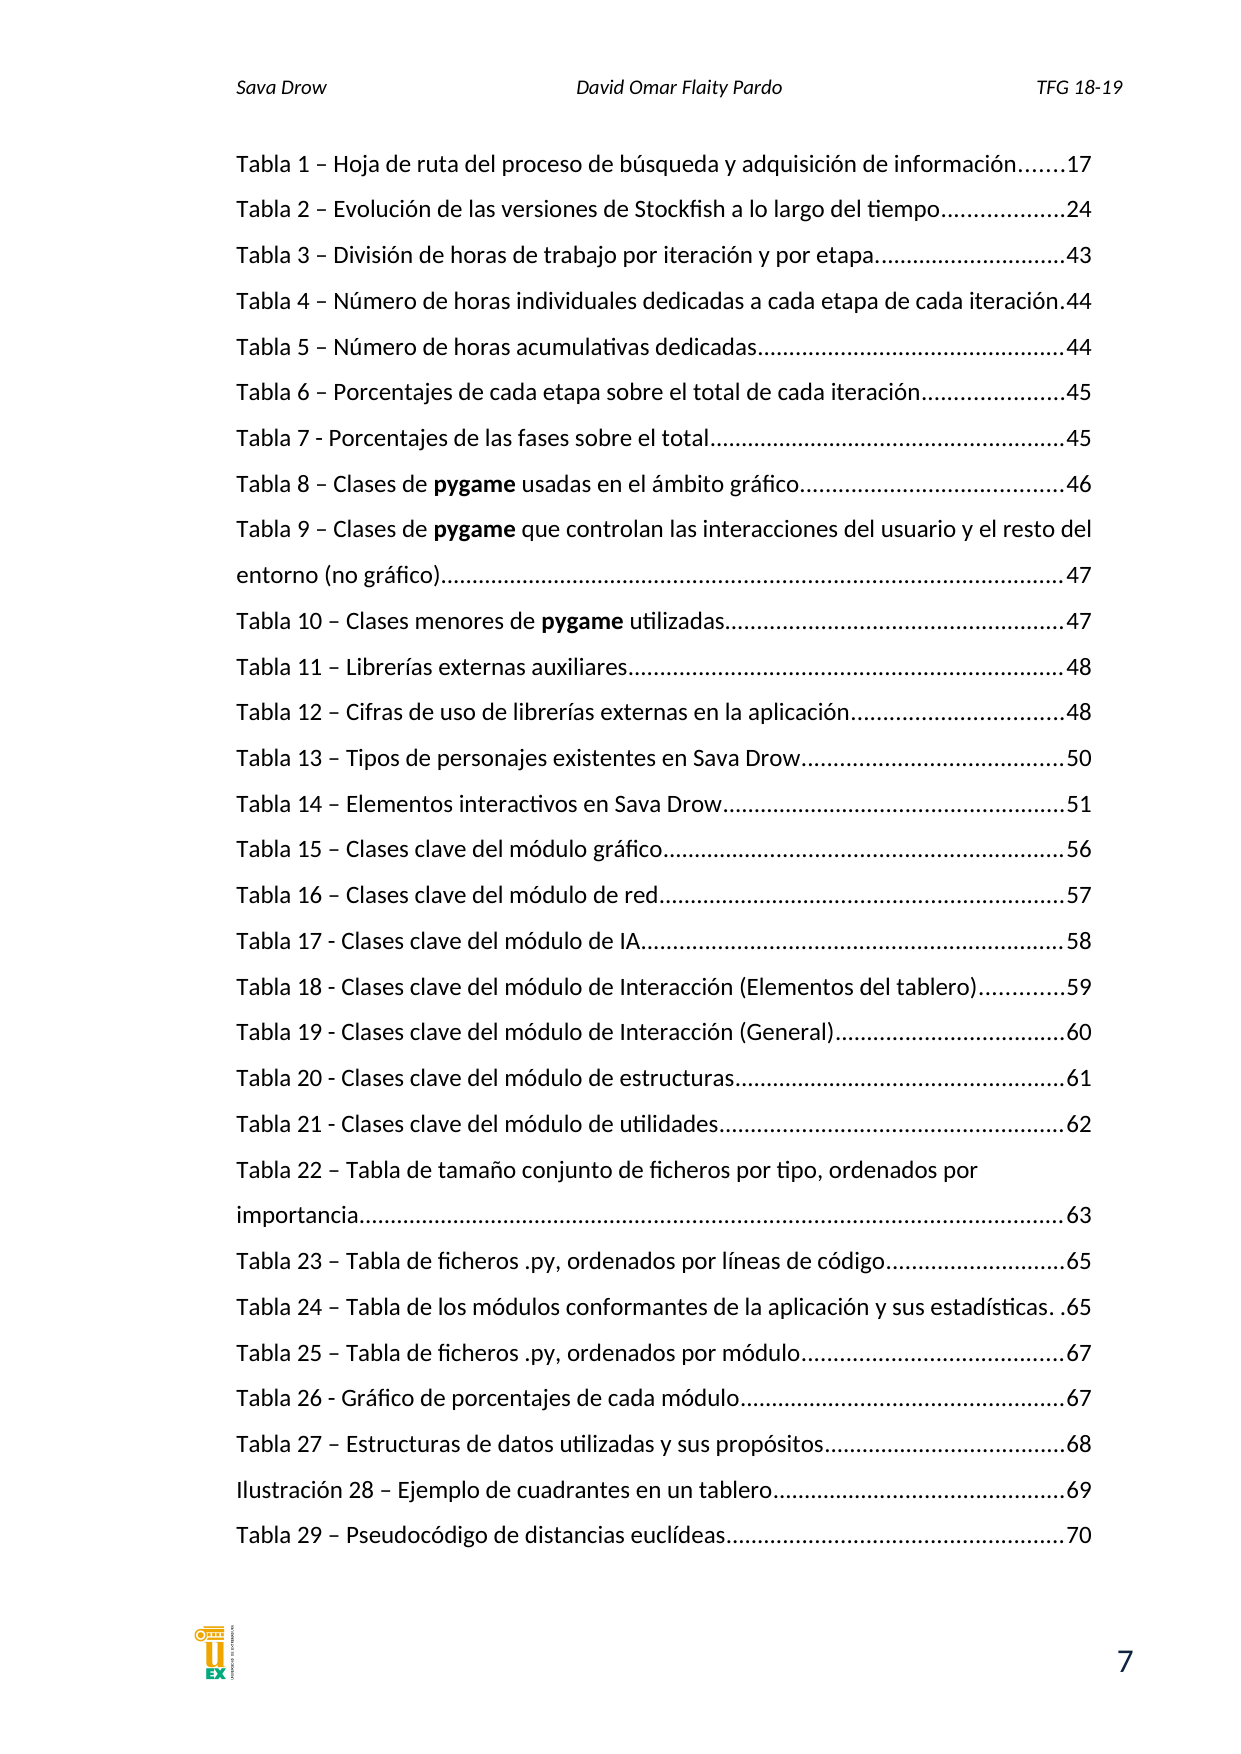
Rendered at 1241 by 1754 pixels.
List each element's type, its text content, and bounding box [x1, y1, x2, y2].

text Tabla 14 – Elementos interactivos en Sava Drow 51 [236, 788, 1092, 818]
text Ilustración 28 – Ejemplo de cuadrantes en un tablero 69 [236, 1474, 1092, 1504]
text Tabla 8 – Clases de pygame usadas en el ámbito gráfico 46 [236, 468, 1092, 498]
text Tabla 29 – Pseudocódigo de distancias euclídeas 70 [236, 1519, 1092, 1550]
text Tabla 18 - Clases clave del módulo de Interacción (Elementos del tablero) 59 [236, 971, 1092, 1001]
text Tabla 19 - Clases clave del módulo de Interacción (General) 60 [236, 1017, 1092, 1047]
text Tabla 17 - Clases clave del módulo de IA 58 [236, 925, 1092, 956]
text Tabla 2 – Evolución de las versiones de Stockfish a lo largo del tiempo 24 [236, 193, 1092, 224]
text Tabla 12 – Cifras de uso de librerías externas en la aplicación 48 [236, 696, 1092, 727]
text Tabla 22 – Tabla de tamaño conjunto de ficheros por tipo, ordenados por importancia 63 [236, 1154, 1092, 1230]
text Tabla 4 – Número de horas individuales dedicadas a cada etapa de cada iteración 44 [236, 285, 1092, 315]
text Tabla 27 – Estructuras de datos utilizadas y sus propósitos 68 [236, 1428, 1092, 1459]
text Tabla 20 - Clases clave del módulo de estructuras 61 [236, 1062, 1092, 1093]
text Tabla 3 – División de horas de trabajo por iteración y por etapa. 43 [236, 239, 1092, 270]
text Tabla 1 – Hoja de ruta del proceso de búsqueda y adquisición de información 17 [236, 148, 1092, 178]
text Tabla 10 – Clases menores de pygame utilizadas 47 [236, 605, 1092, 636]
text Tabla 9 – Clases de pygame que controlan las interacciones del usuario y el resto del entorno (no gráfico) 47 [236, 513, 1092, 590]
text Tabla 21 - Clases clave del módulo de utilidades 62 [236, 1108, 1092, 1138]
text Tabla 23 – Tabla de ficheros .py, ordenados por líneas de código 65 [236, 1245, 1092, 1276]
text Tabla 25 – Tabla de ficheros .py, ordenados por módulo 67 [236, 1337, 1092, 1367]
text Tabla 15 – Clases clave del módulo gráfico 56 [236, 834, 1092, 864]
text Tabla 11 – Librerías externas auxiliares 48 [236, 651, 1092, 681]
text Tabla 26 - Gráfico de porcentajes de cada módulo 67 [236, 1382, 1092, 1413]
text Tabla 13 – Tipos de personajes existentes en Sava Drow 50 [236, 742, 1092, 773]
picture [194, 1624, 237, 1680]
text Tabla 6 – Porcentajes de cada etapa sobre el total de cada iteración 45 [236, 376, 1092, 407]
text Tabla 24 – Tabla de los módulos conformantes de la aplicación y sus estadísticas 65 [236, 1291, 1092, 1321]
text Tabla 16 – Clases clave del módulo de red 57 [236, 879, 1092, 910]
text Tabla 7 - Porcentajes de las fases sobre el total 45 [236, 422, 1092, 453]
text Tabla 5 – Número de horas acumulativas dedicadas 44 [236, 331, 1092, 361]
